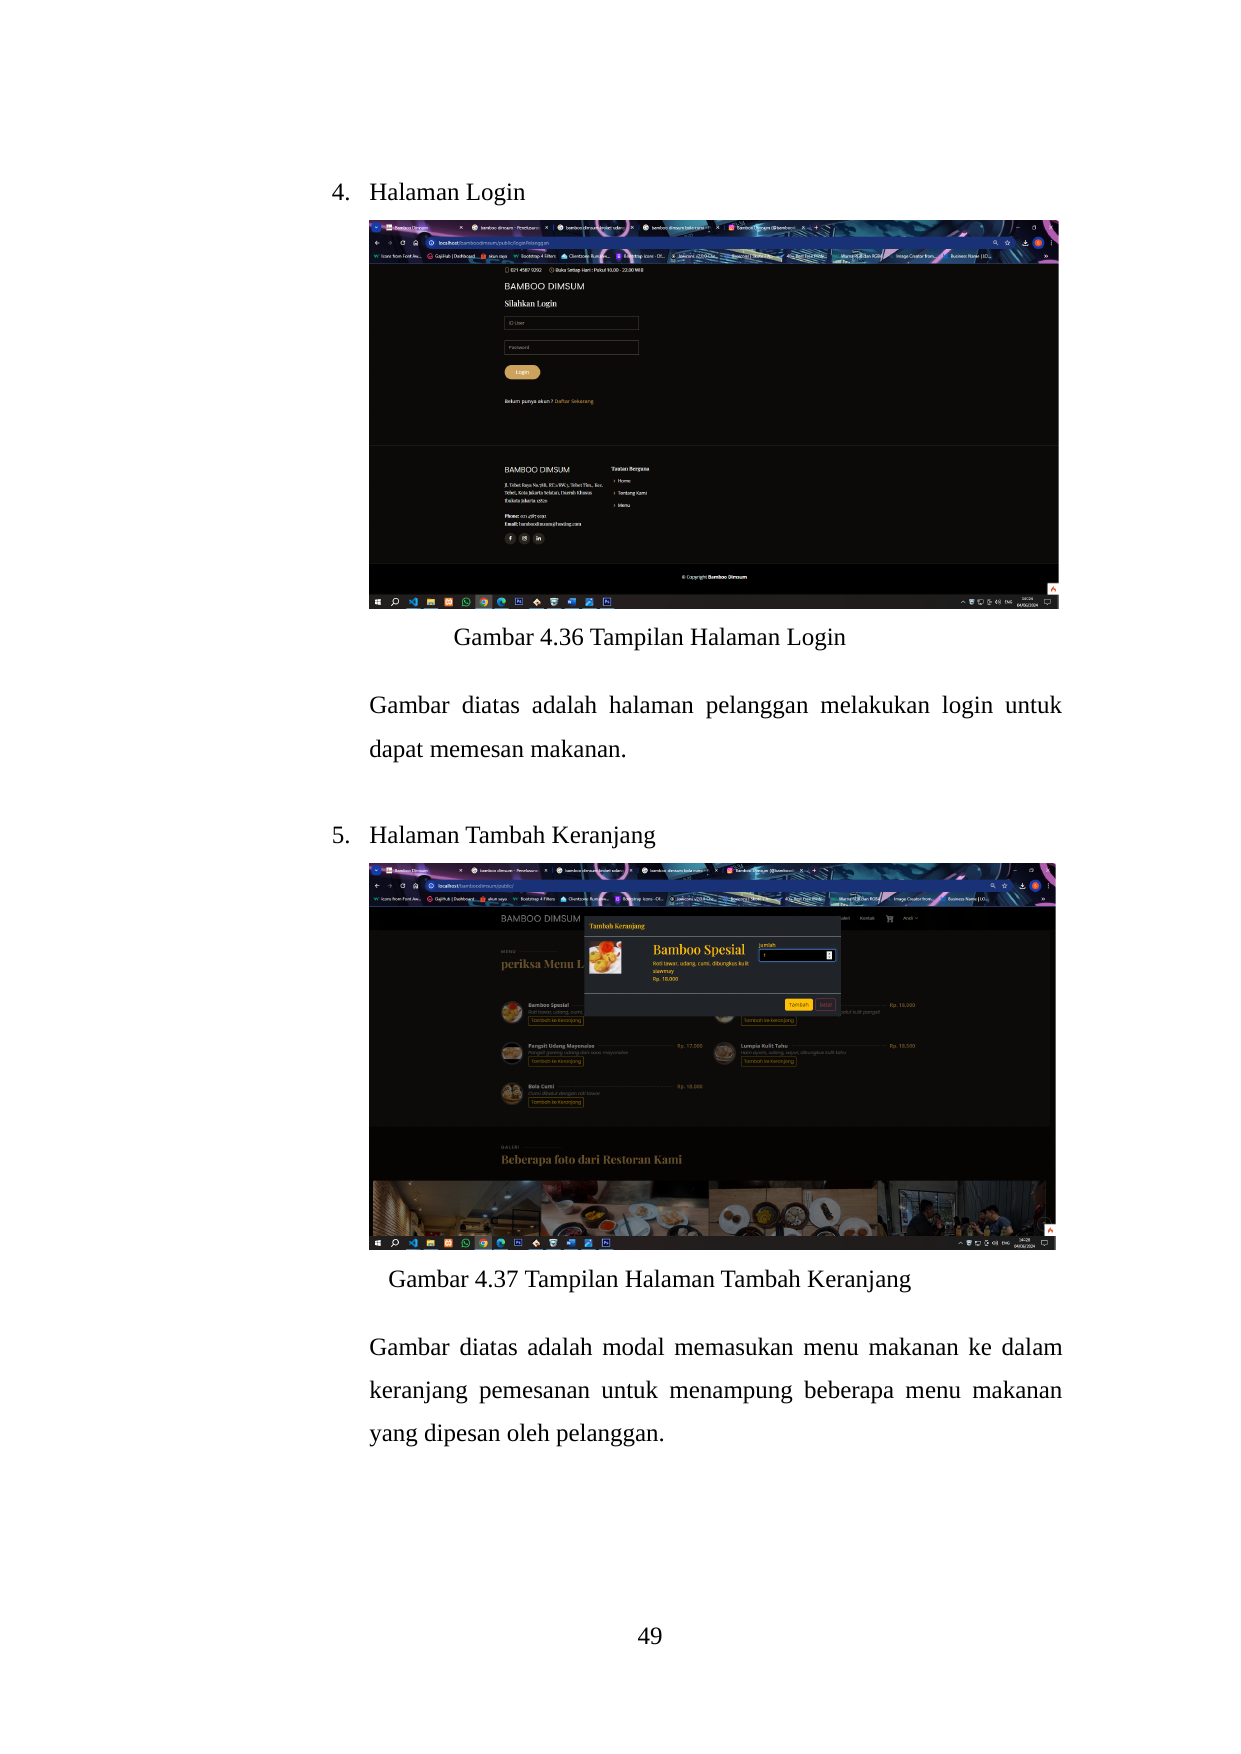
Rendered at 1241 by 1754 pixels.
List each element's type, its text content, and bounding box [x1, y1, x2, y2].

text Gambar 4.36 Tampilan Halaman Login [236, 622, 1063, 651]
list Gambar diatas adalah modal memasukan menu makanan ke dalam keranjang pemesanan untuk menampung beberapa menu makanan yang dipesan oleh pelanggan. [369, 1332, 1063, 1447]
list Gambar diatas adalah halaman pelanggan melakukan login untuk dapat memesan makanan. [369, 691, 1063, 762]
list Halaman Tambah Keranjang [332, 820, 1063, 849]
picture [369, 863, 1056, 1250]
text Gambar 4.37 Tampilan Halaman Tambah Keranjang [236, 1264, 1063, 1292]
picture [369, 220, 1059, 609]
list Halaman Login [332, 177, 1063, 206]
